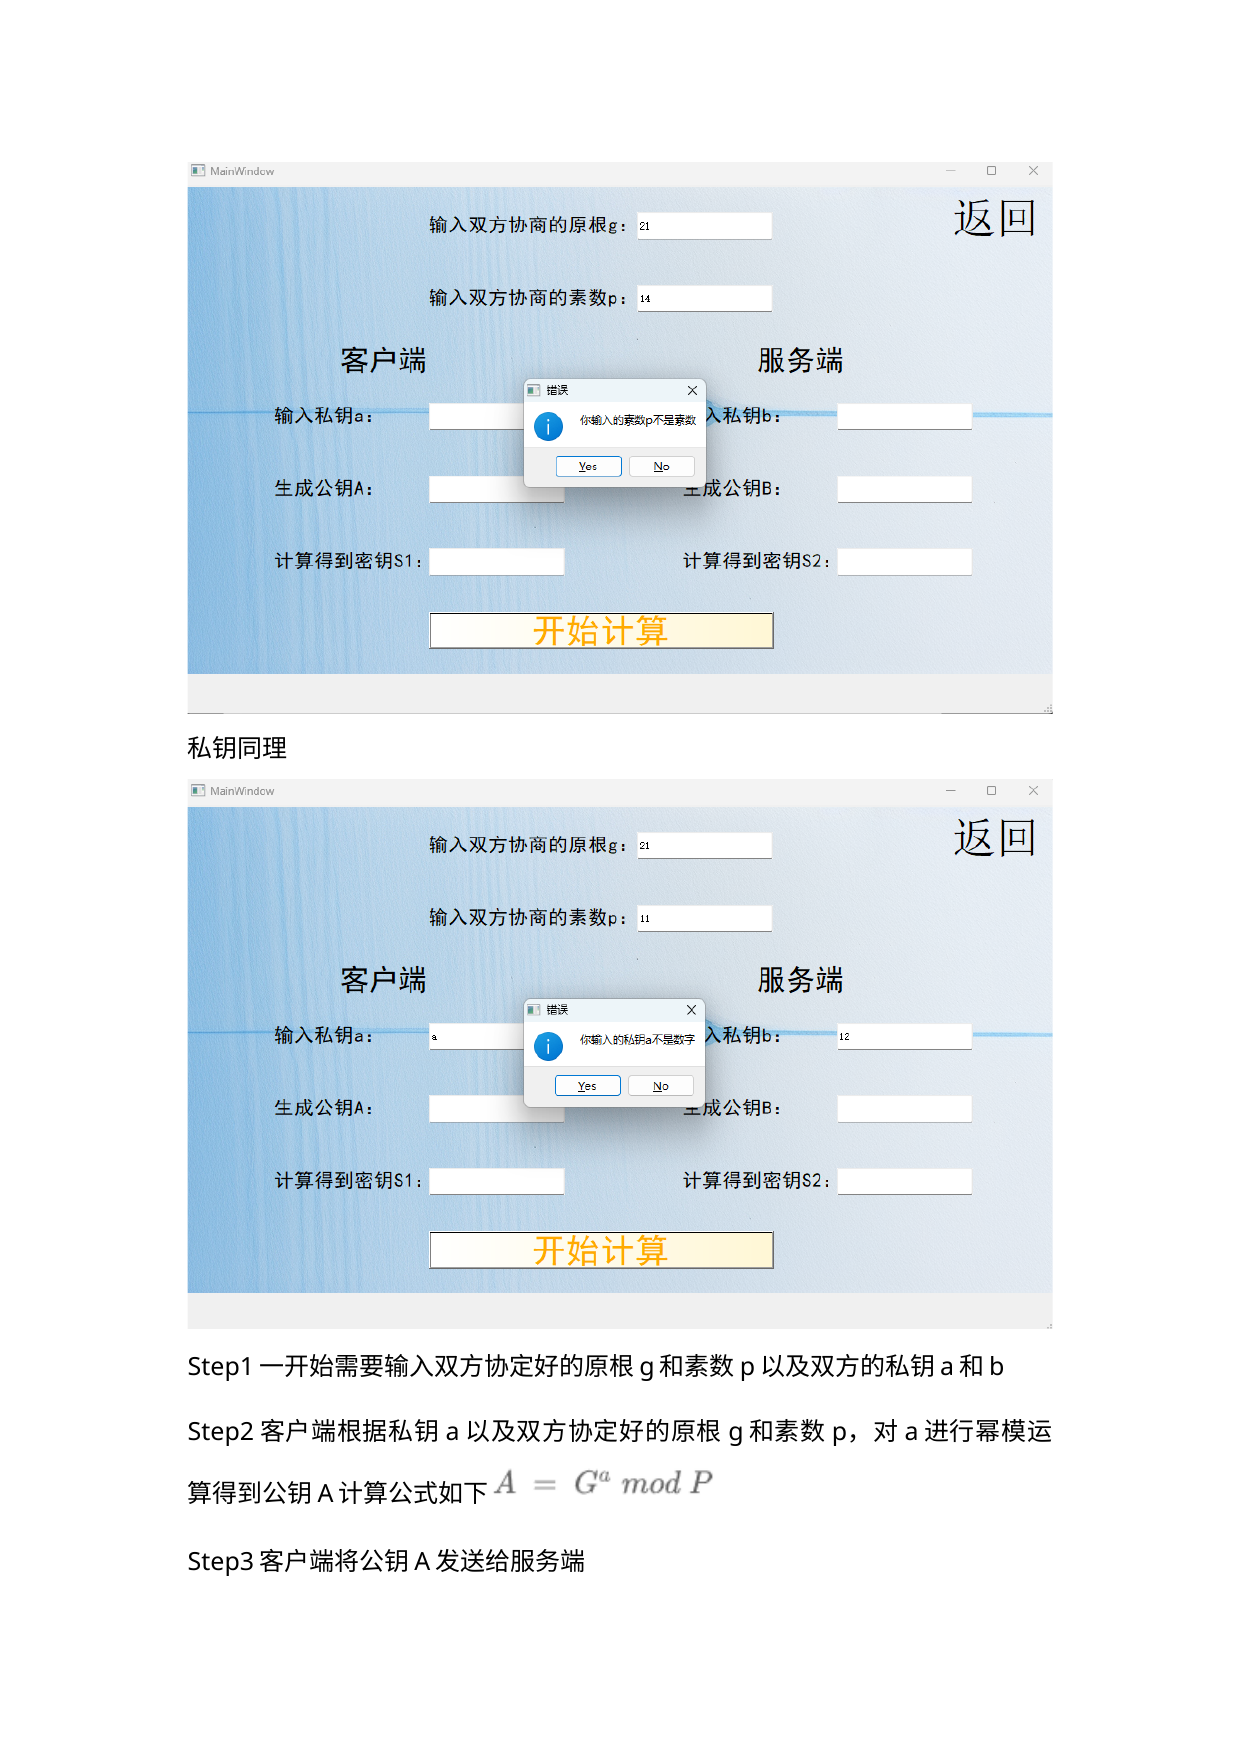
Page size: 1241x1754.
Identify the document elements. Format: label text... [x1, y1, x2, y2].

text Step1一开始需要输入双方协定好的原根g和素数p以及双方的私钥a和b [187, 1332, 1053, 1397]
text Step3客户端将公钥A发送给服务端 [187, 1527, 1053, 1592]
picture [187, 779, 1053, 1329]
text Step2客户端根据私钥a以及双方协定好的原根g和素数p，对a进行幂模运算得到公钥A计算公式如下 [187, 1397, 1053, 1527]
picture [488, 1462, 722, 1503]
text 私钥同理 [187, 714, 1053, 779]
picture [187, 162, 1053, 714]
